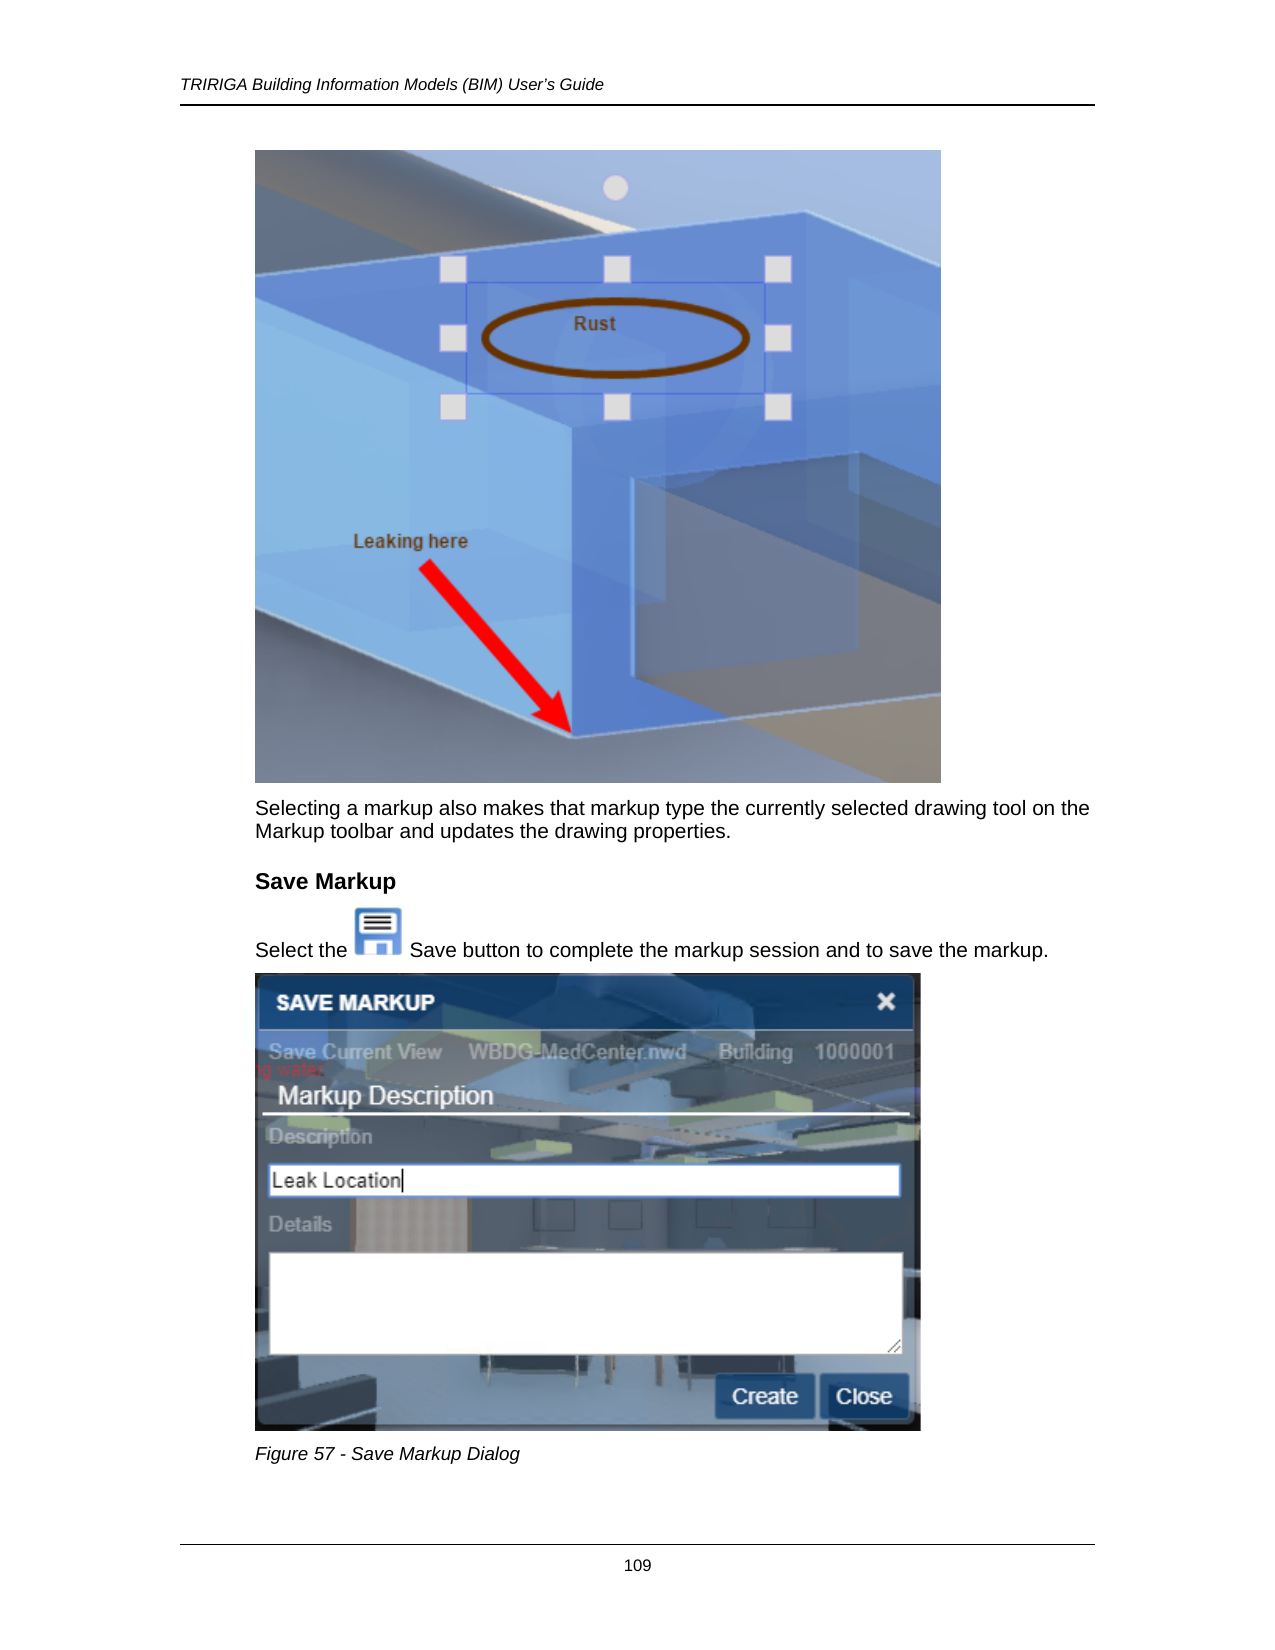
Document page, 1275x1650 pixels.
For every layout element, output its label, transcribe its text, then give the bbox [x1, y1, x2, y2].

subtitle Save Markup [255, 868, 1095, 894]
text Selecting a markup also makes that markup type the currently selected drawing tool on the Markup toolbar and updates the drawing properties. [255, 795, 1095, 843]
picture [353, 907, 404, 957]
text Figure 57 - Save Markup Dialog [255, 1443, 1095, 1464]
picture [255, 973, 921, 1431]
text Select the Save button to complete the markup session and to save the markup. [255, 907, 1095, 961]
picture [255, 150, 941, 783]
